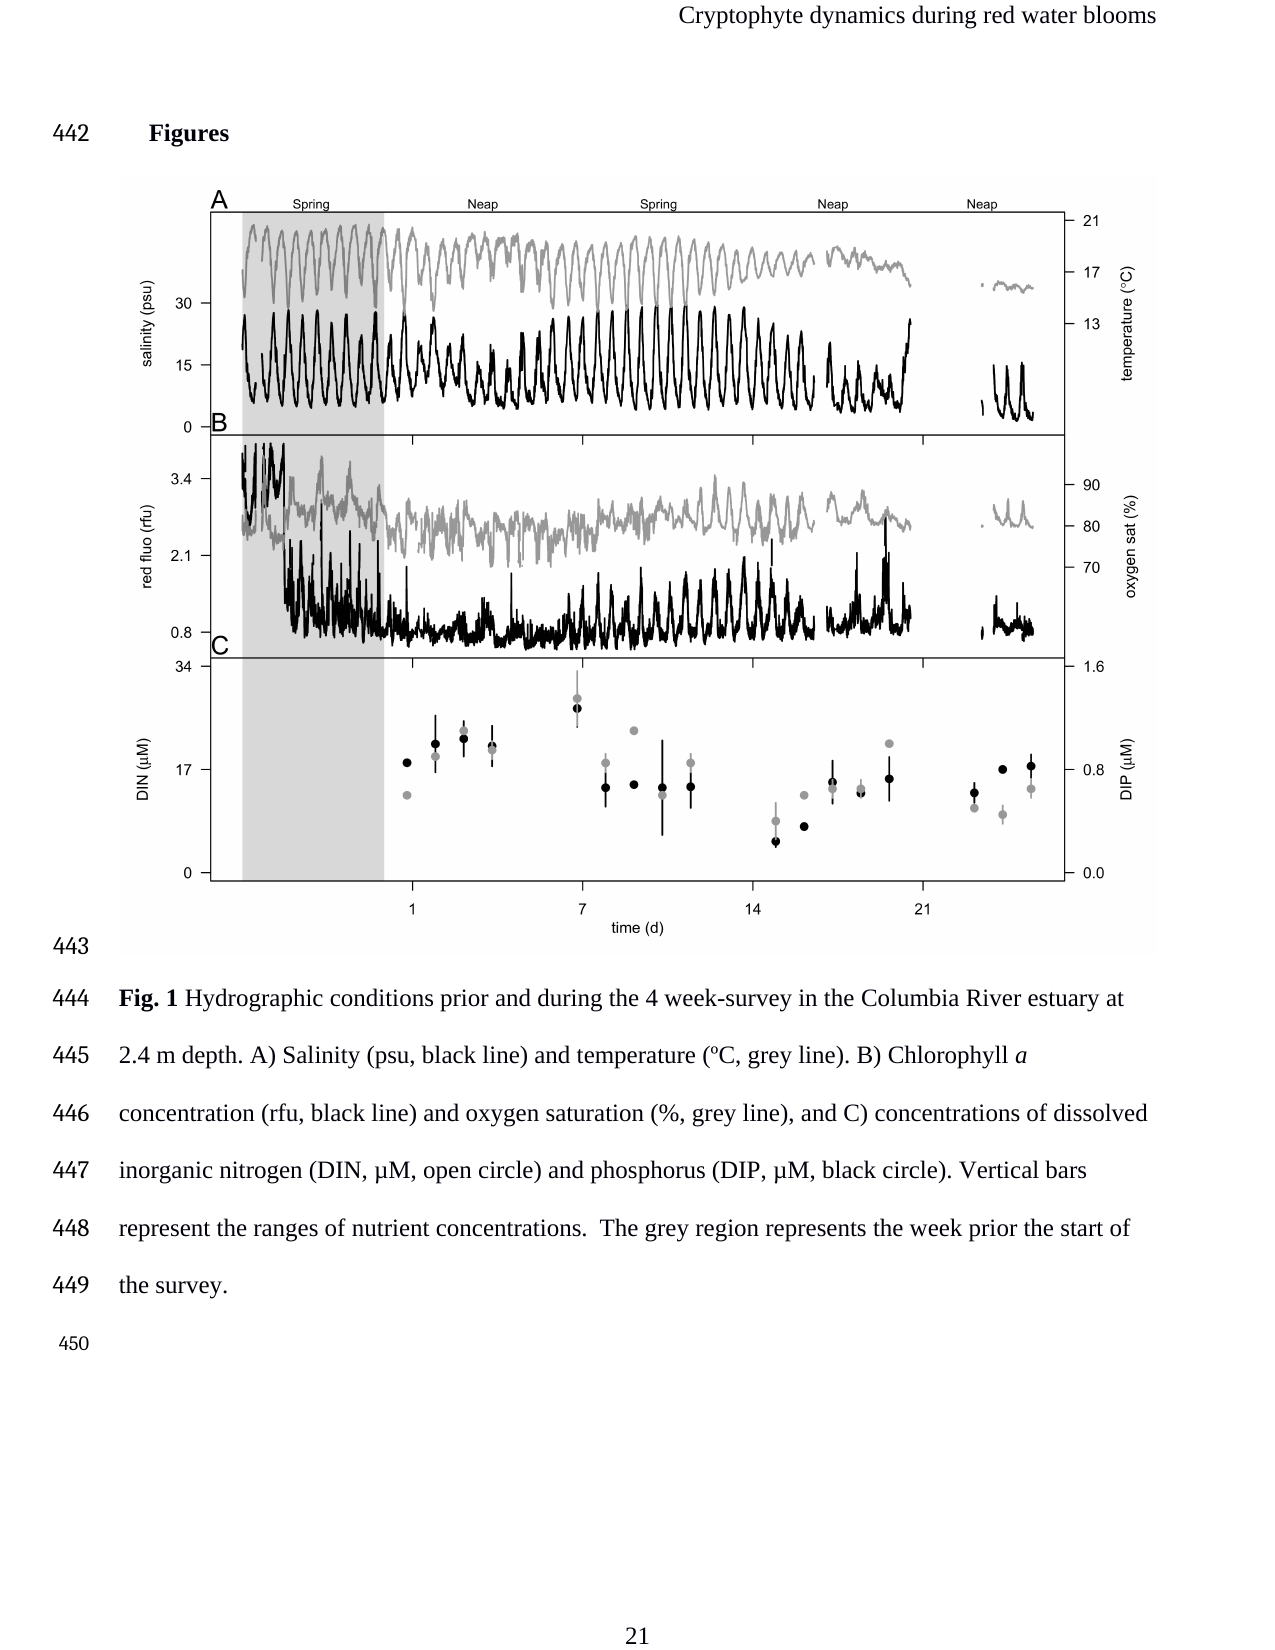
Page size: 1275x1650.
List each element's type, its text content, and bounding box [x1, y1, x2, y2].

text Figures [118, 118, 1156, 147]
picture [118, 176, 1157, 955]
text Fig. 1 Hydrographic conditions prior and during the 4 week-survey in the Columbia River estuary at 2.4 m depth. A) Salinity (psu, black line) and temperature (ºC, grey line). B) Chlorophyll a concentration (rfu, black line) and oxygen saturation (%, grey line), and C) concentrations of dissolved inorganic nitrogen (DIN, µM, open circle) and phosphorus (DIP, µM, black circle). Vertical bars represent the ranges of nutrient concentrations. The grey region represents the week prior the start of the survey. [118, 983, 1156, 1299]
